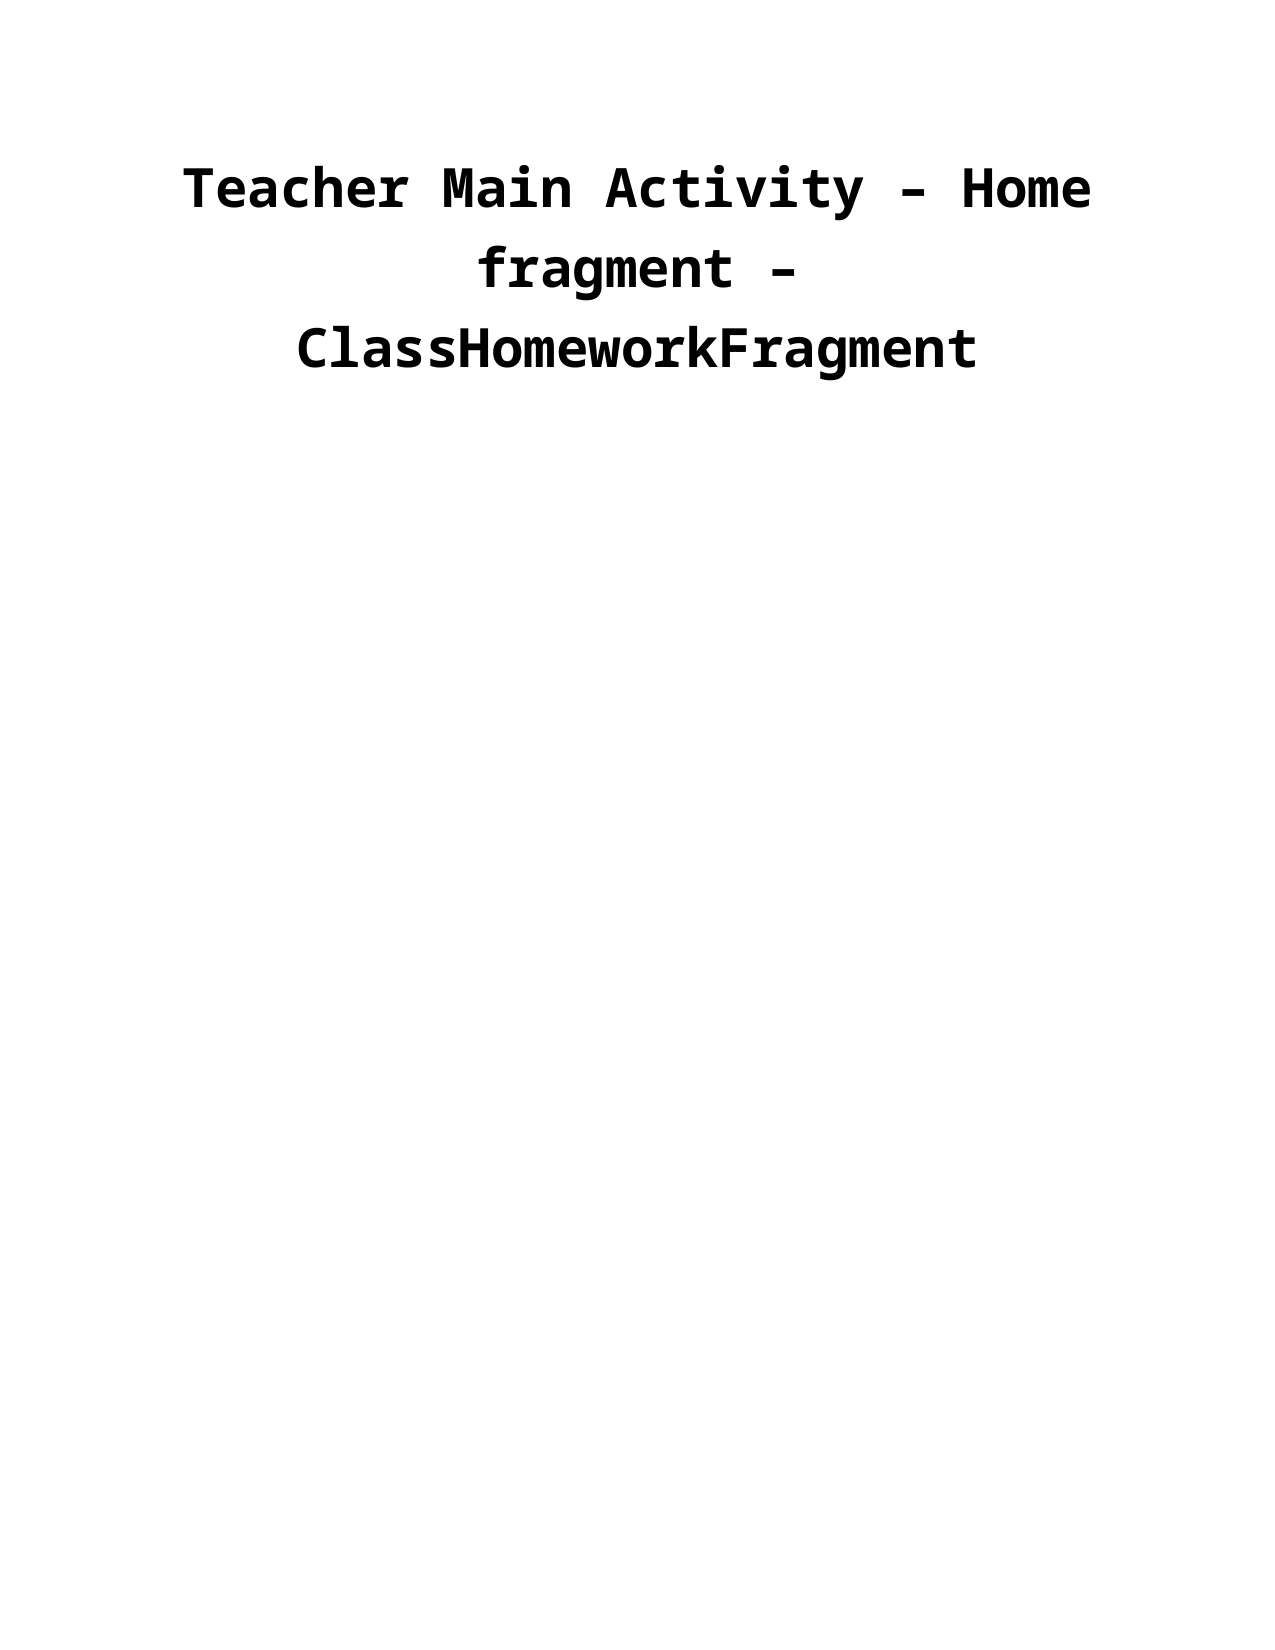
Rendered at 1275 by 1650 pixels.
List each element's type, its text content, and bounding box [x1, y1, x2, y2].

text Teacher Main Activity – Home fragment – ClassHomeworkFragment [150, 150, 1125, 383]
